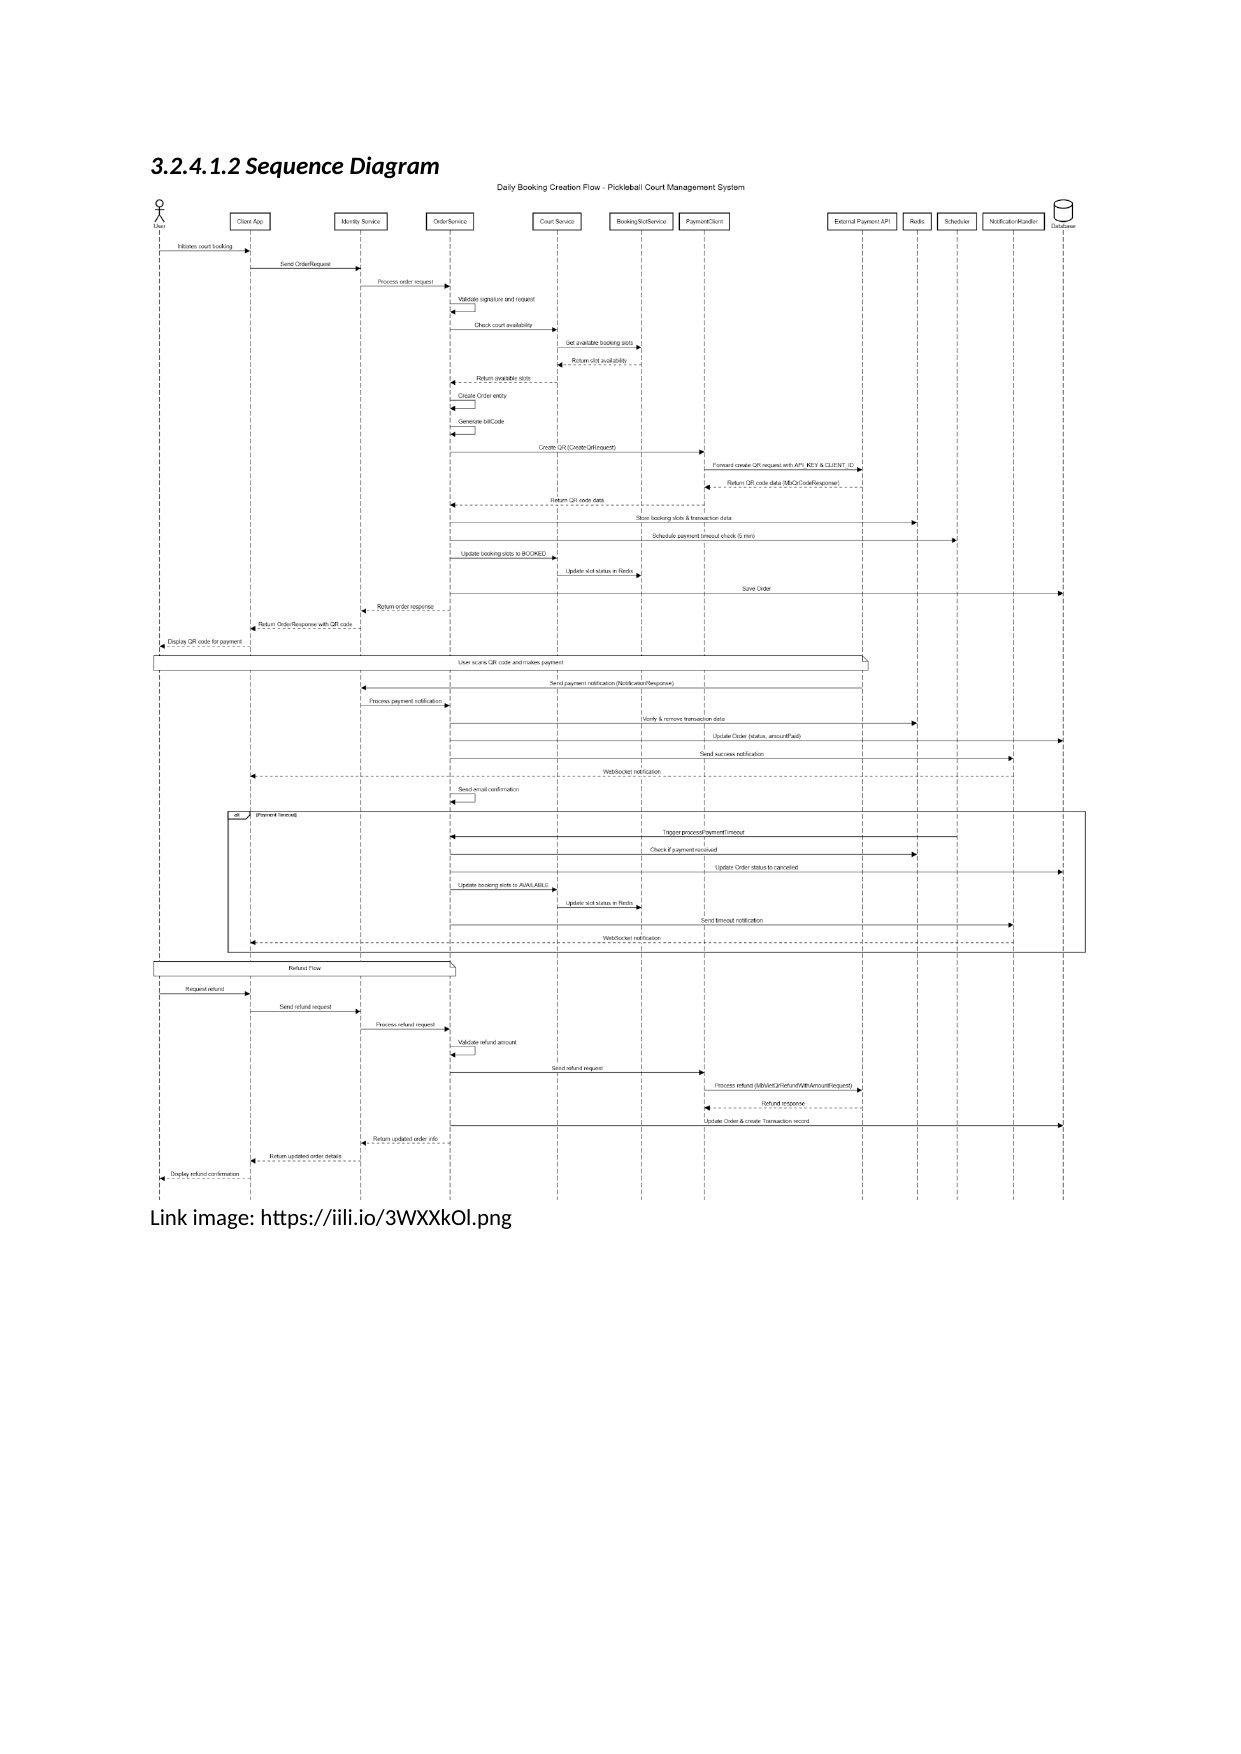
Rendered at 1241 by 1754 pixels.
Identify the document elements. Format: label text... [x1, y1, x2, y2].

subtitle 3.2.4.1.2 Sequence Diagram [150, 150, 1093, 181]
text Link image: https://iili.io/3WXXkOl.png [150, 1203, 1093, 1231]
picture [150, 180, 1091, 1200]
